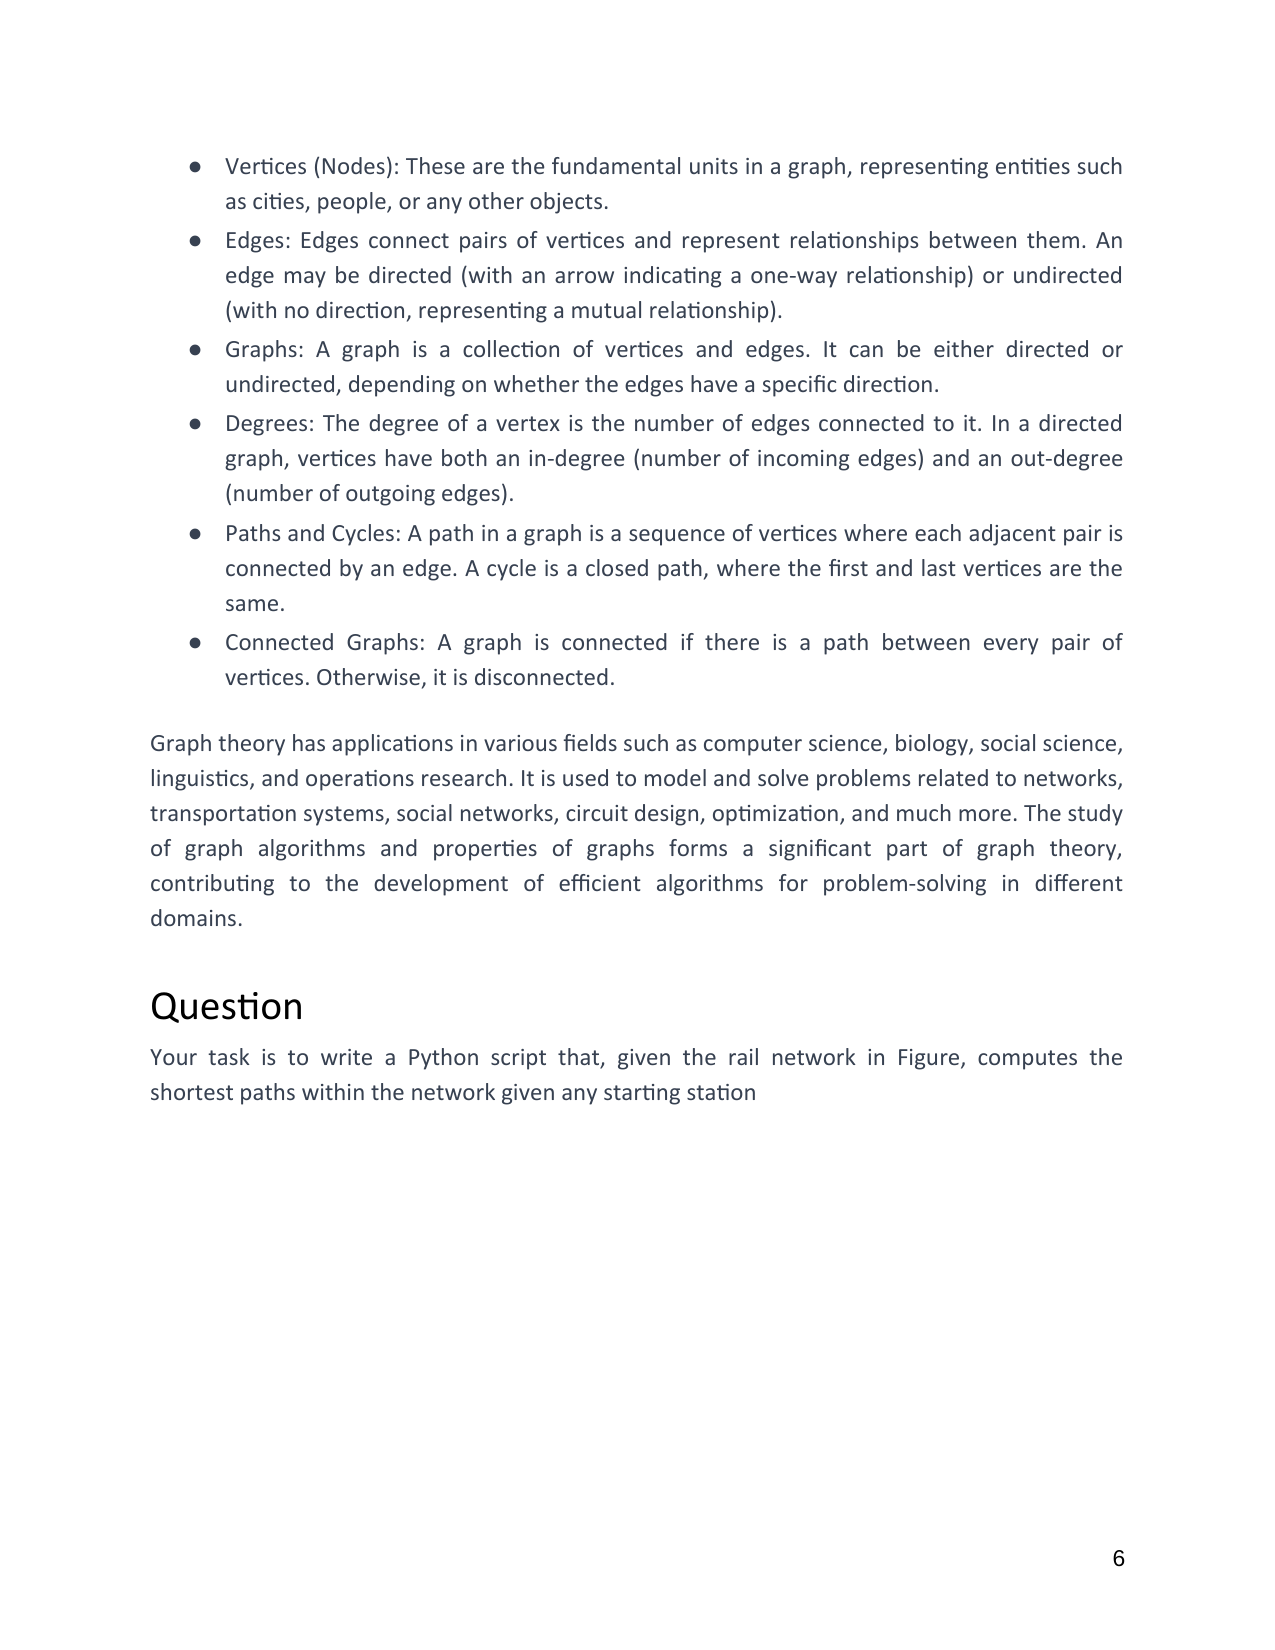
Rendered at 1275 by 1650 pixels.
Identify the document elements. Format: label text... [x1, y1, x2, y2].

list Paths and Cycles: A path in a graph is a sequence of vertices where each adjacent pair is connected by an edge. A cycle is a closed path, where the first and last vertices are the same. [187, 517, 1125, 617]
list Graphs: A graph is a collection of vertices and edges. It can be either directed or undirected, depending on whether the edges have a specific direction. [187, 333, 1125, 399]
subtitle Question [150, 979, 1125, 1029]
list Connected Graphs: A graph is connected if there is a path between every pair of vertices. Otherwise, it is disconnected. [187, 626, 1125, 691]
text Graph theory has applications in various fields such as computer science, biology, social science, linguistics, and operations research. It is used to model and solve problems related to networks, transportation systems, social networks, circuit design, optimization, and much more. The study of graph algorithms and properties of graphs forms a significant part of graph theory, contributing to the development of efficient algorithms for problem-solving in different domains. [150, 727, 1125, 933]
list Edges: Edges connect pairs of vertices and represent relationships between them. An edge may be directed (with an arrow indicating a one-way relationship) or undirected (with no direction, representing a mutual relationship). [187, 224, 1125, 325]
list Vertices (Nodes): These are the fundamental units in a graph, representing entities such as cities, people, or any other objects. [187, 150, 1125, 216]
text Your task is to write a Python script that, given the rail network in Figure, computes the shortest paths within the network given any starting station [150, 1041, 1125, 1107]
list Degrees: The degree of a vertex is the number of edges connected to it. In a directed graph, vertices have both an in-degree (number of incoming edges) and an out-degree (number of outgoing edges). [187, 407, 1125, 508]
